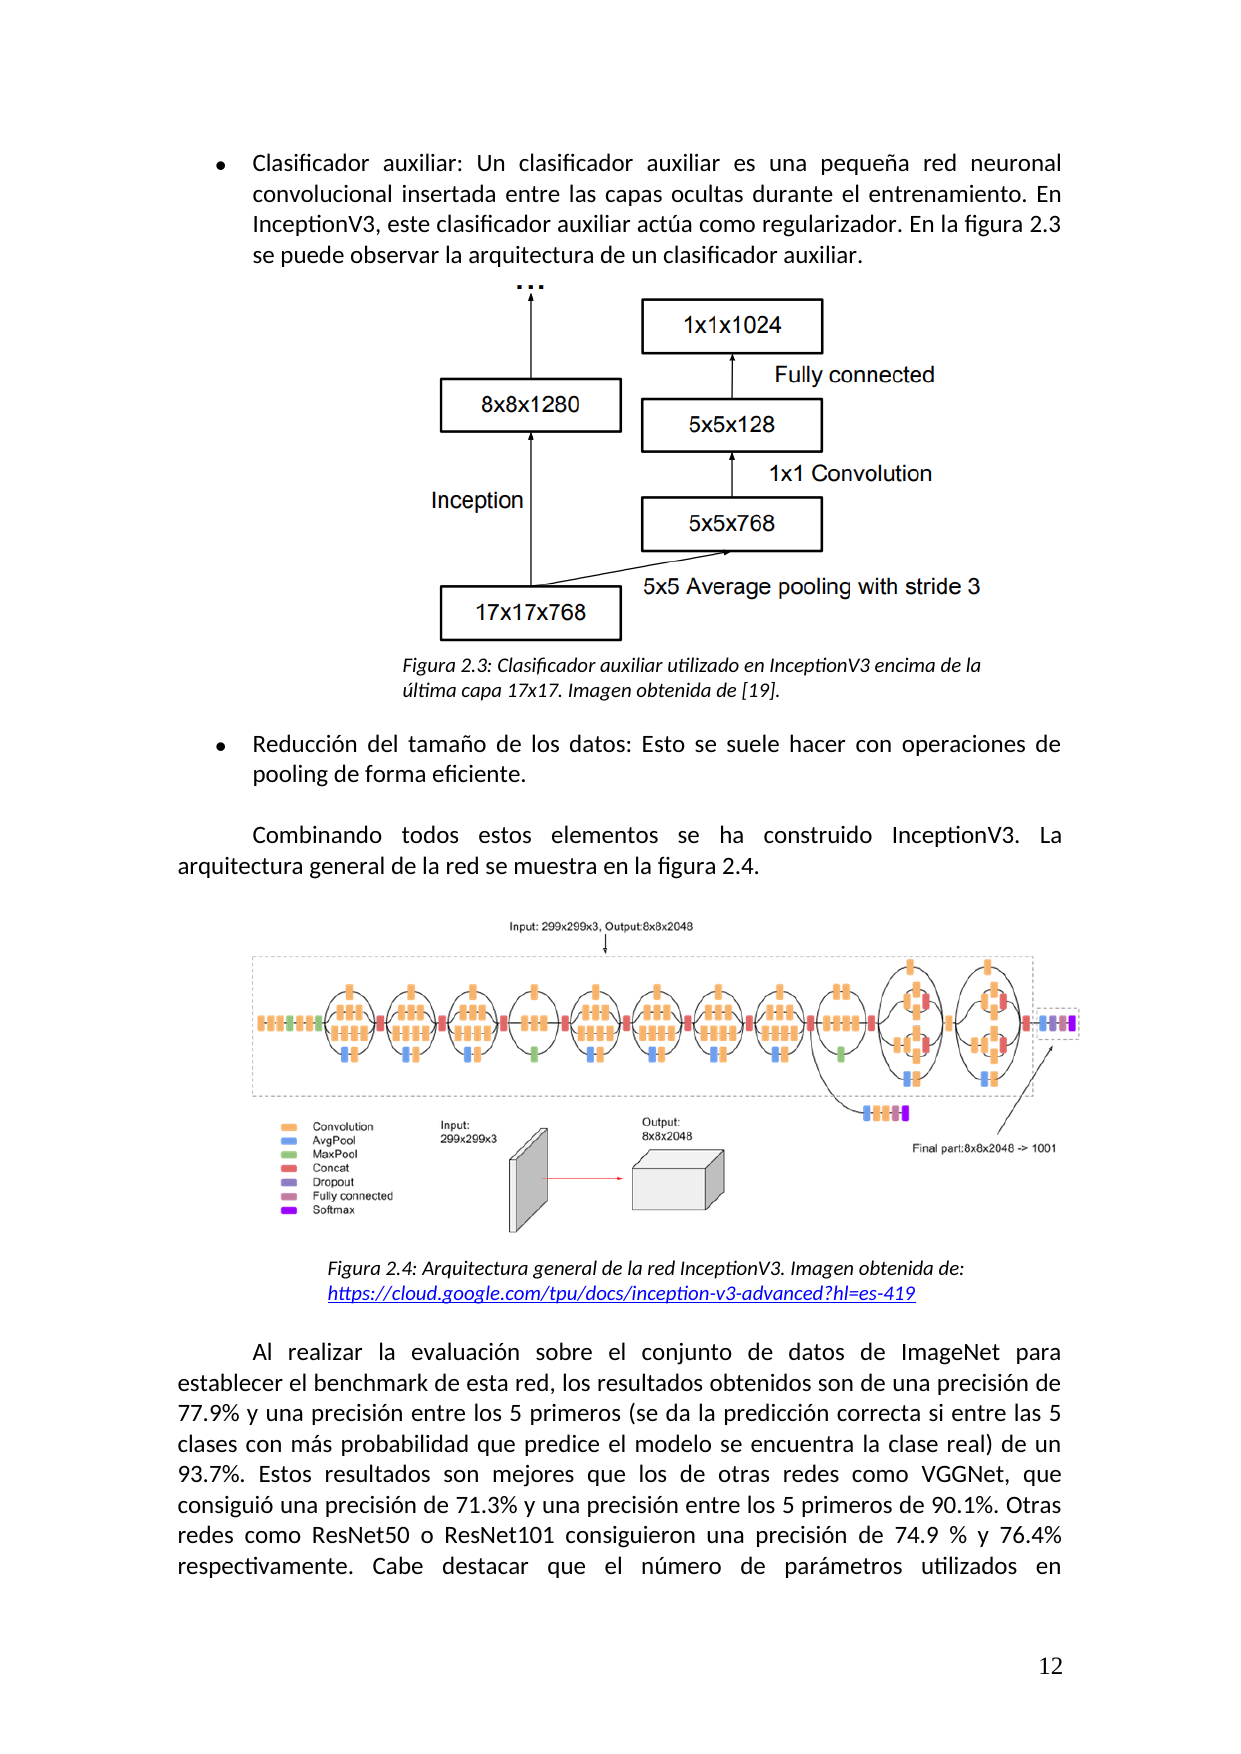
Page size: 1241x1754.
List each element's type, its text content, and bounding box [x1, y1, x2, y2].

text Figura 2.3: Clasificador auxiliar utilizado en InceptionV3 encima de la [327, 652, 1063, 677]
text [177, 1336, 1063, 1581]
text Combinando todos estos elementos se ha construido InceptionV3. La arquitectura general de la red se muestra en la figura 2.4. [177, 820, 1063, 881]
text https://cloud.google.com/tpu/docs/inception-v3-advanced?hl=es-419 [252, 1280, 1063, 1306]
picture [252, 911, 1138, 1255]
picture [307, 269, 1008, 652]
text Figura 2.4: Arquitectura general de la red InceptionV3. Imagen obtenida de: [252, 1255, 1063, 1280]
list Clasificador auxiliar: Un clasificador auxiliar es una pequeña red neuronal convolucional insertada entre las capas ocultas durante el entrenamiento. En InceptionV3, este clasificador auxiliar actúa como regularizador. En la figura 2.3 se puede observar la arquitectura de un clasificador auxiliar. [215, 148, 1063, 270]
list Reducción del tamaño de los datos: Esto se suele hacer con operaciones de pooling de forma eficiente. [215, 728, 1063, 789]
text última capa 17x17. Imagen obtenida de [19]. [327, 677, 1063, 703]
